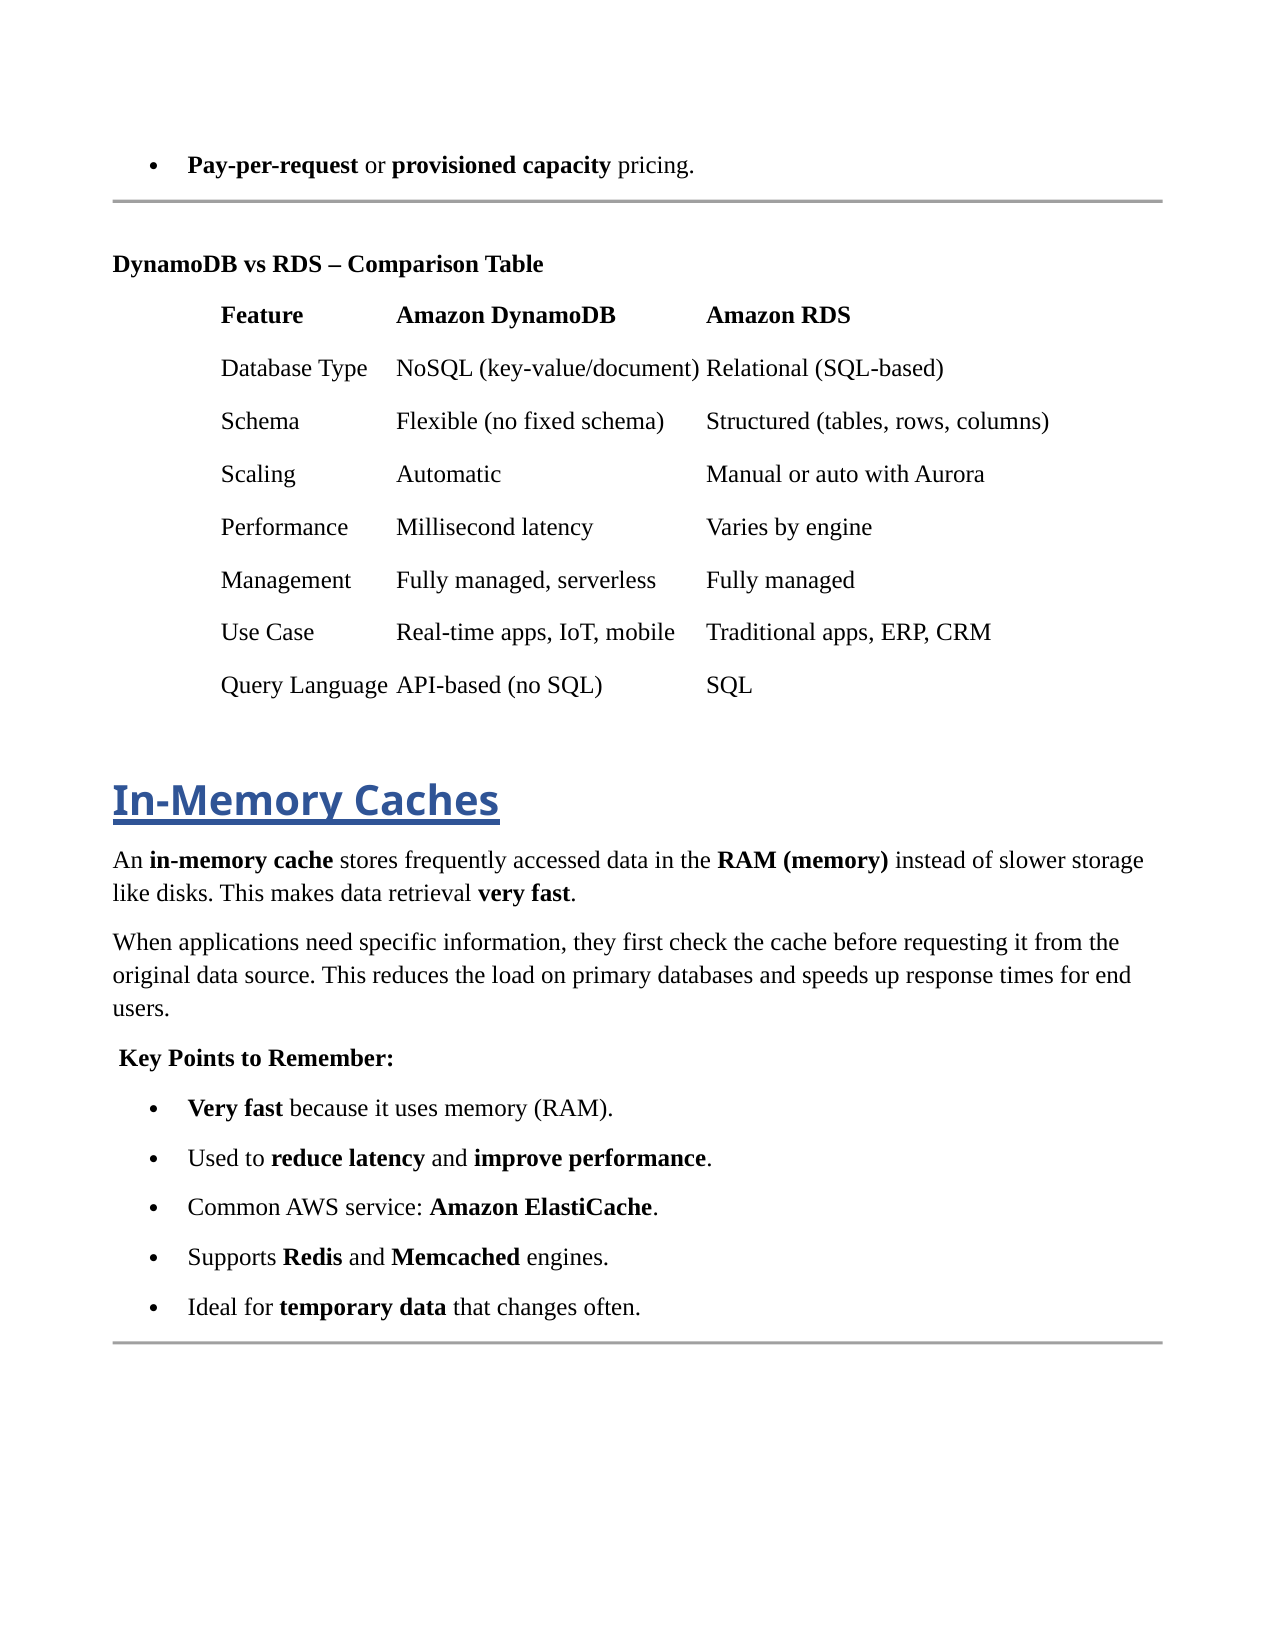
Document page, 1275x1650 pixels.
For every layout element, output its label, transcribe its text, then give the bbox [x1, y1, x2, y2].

list Common AWS service: Amazon ElastiCache. [150, 1192, 1162, 1221]
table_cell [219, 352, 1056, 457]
list Supports Redis and Memcached engines. [150, 1242, 1162, 1271]
text When applications need specific information, they first check the cache before requesting it from the original data source. This reduces the load on primary databases and speeds up response times for end users. [112, 927, 1162, 1022]
text Key Points to Remember: [112, 1043, 1162, 1072]
text DynamoDB vs RDS – Comparison Table [112, 249, 1162, 278]
list Very fast because it uses memory (RAM). [150, 1093, 1162, 1122]
text An in-memory cache stores frequently accessed data in the RAM (memory) instead of slower storage like disks. This makes data retrieval very fast. [112, 845, 1162, 907]
list Ideal for temporary data that changes often. [150, 1292, 1162, 1320]
list Pay-per-request or provisioned capacity pricing. [150, 150, 1162, 179]
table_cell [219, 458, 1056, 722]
list Used to reduce latency and improve performance. [150, 1143, 1162, 1171]
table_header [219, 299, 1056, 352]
subtitle In-Memory Caches [112, 771, 1162, 828]
